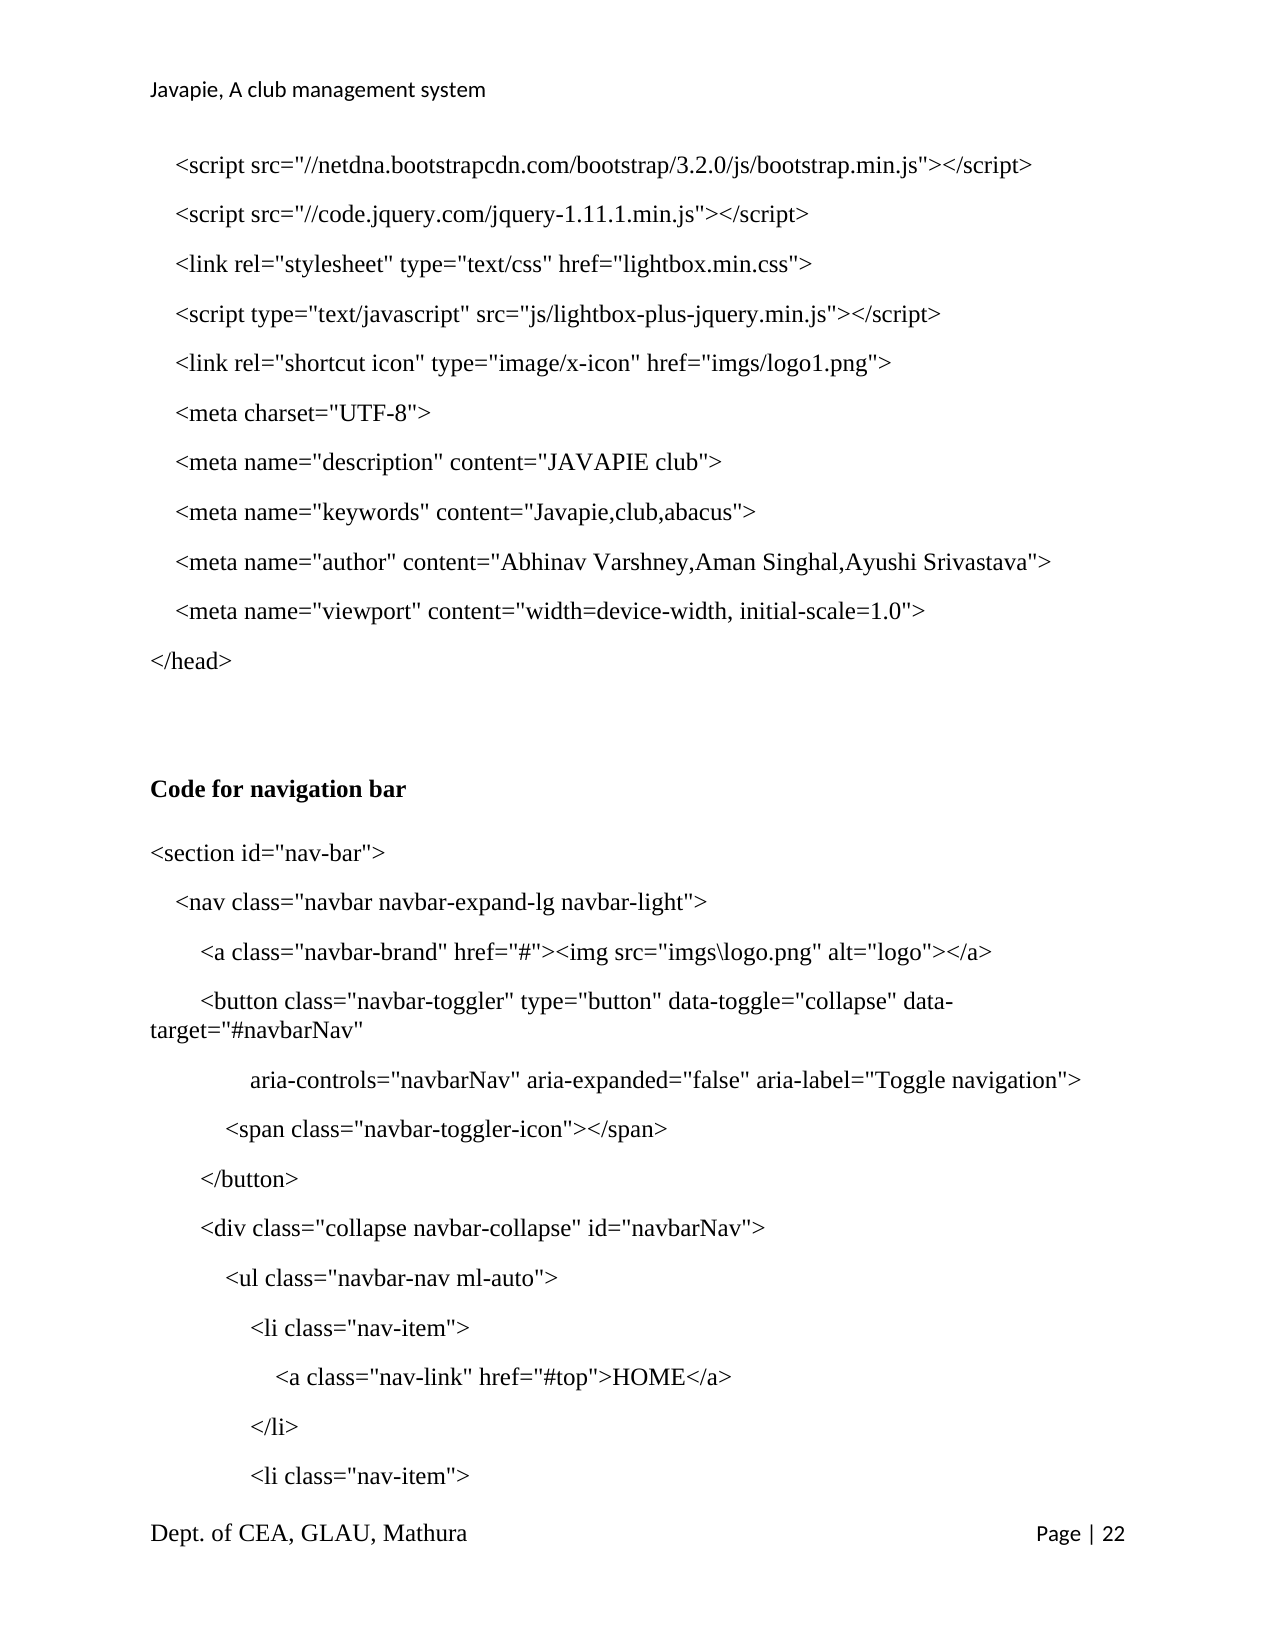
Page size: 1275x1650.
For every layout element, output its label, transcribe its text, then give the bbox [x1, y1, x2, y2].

text <button class="navbar-toggler" type="button" data-toggle="collapse" data-target="#navbarNav" [150, 986, 1125, 1044]
text <section id="nav-bar"> [150, 838, 1125, 866]
text <link rel="shortcut icon" type="image/x-icon" href="imgs/logo1.png"> [150, 348, 1125, 377]
text aria-controls="navbarNav" aria-expanded="false" aria-label="Toggle navigation"> [150, 1065, 1125, 1093]
text <li class="nav-item"> [150, 1461, 1125, 1490]
text </li> [150, 1412, 1125, 1441]
text Code for navigation bar [150, 774, 1125, 802]
text <script src="//netdna.bootstrapcdn.com/bootstrap/3.2.0/js/bootstrap.min.js"></script> [150, 150, 1125, 179]
text <nav class="navbar navbar-expand-lg navbar-light"> [150, 887, 1125, 916]
text <div class="collapse navbar-collapse" id="navbarNav"> [150, 1213, 1125, 1242]
text <a class="navbar-brand" href="#"><img src="imgs\logo.png" alt="logo"></a> [150, 937, 1125, 966]
text <a class="nav-link" href="#top">HOME</a> [150, 1362, 1125, 1391]
text <li class="nav-item"> [150, 1313, 1125, 1341]
text <meta name="author" content="Abhinav Varshney,Aman Singhal,Ayushi Srivastava"> [150, 547, 1125, 575]
text </head> [150, 646, 1125, 674]
text <meta name="keywords" content="Javapie,club,abacus"> [150, 497, 1125, 526]
text <meta name="viewport" content="width=device-width, initial-scale=1.0"> [150, 596, 1125, 625]
text <meta charset="UTF-8"> [150, 398, 1125, 427]
text <span class="navbar-toggler-icon"></span> [150, 1114, 1125, 1143]
text <meta name="description" content="JAVAPIE club"> [150, 447, 1125, 476]
text <ul class="navbar-nav ml-auto"> [150, 1263, 1125, 1292]
text <link rel="stylesheet" type="text/css" href="lightbox.min.css"> [150, 249, 1125, 278]
text <script type="text/javascript" src="js/lightbox-plus-jquery.min.js"></script> [150, 299, 1125, 327]
text <script src="//code.jquery.com/jquery-1.11.1.min.js"></script> [150, 199, 1125, 228]
text </button> [150, 1164, 1125, 1193]
